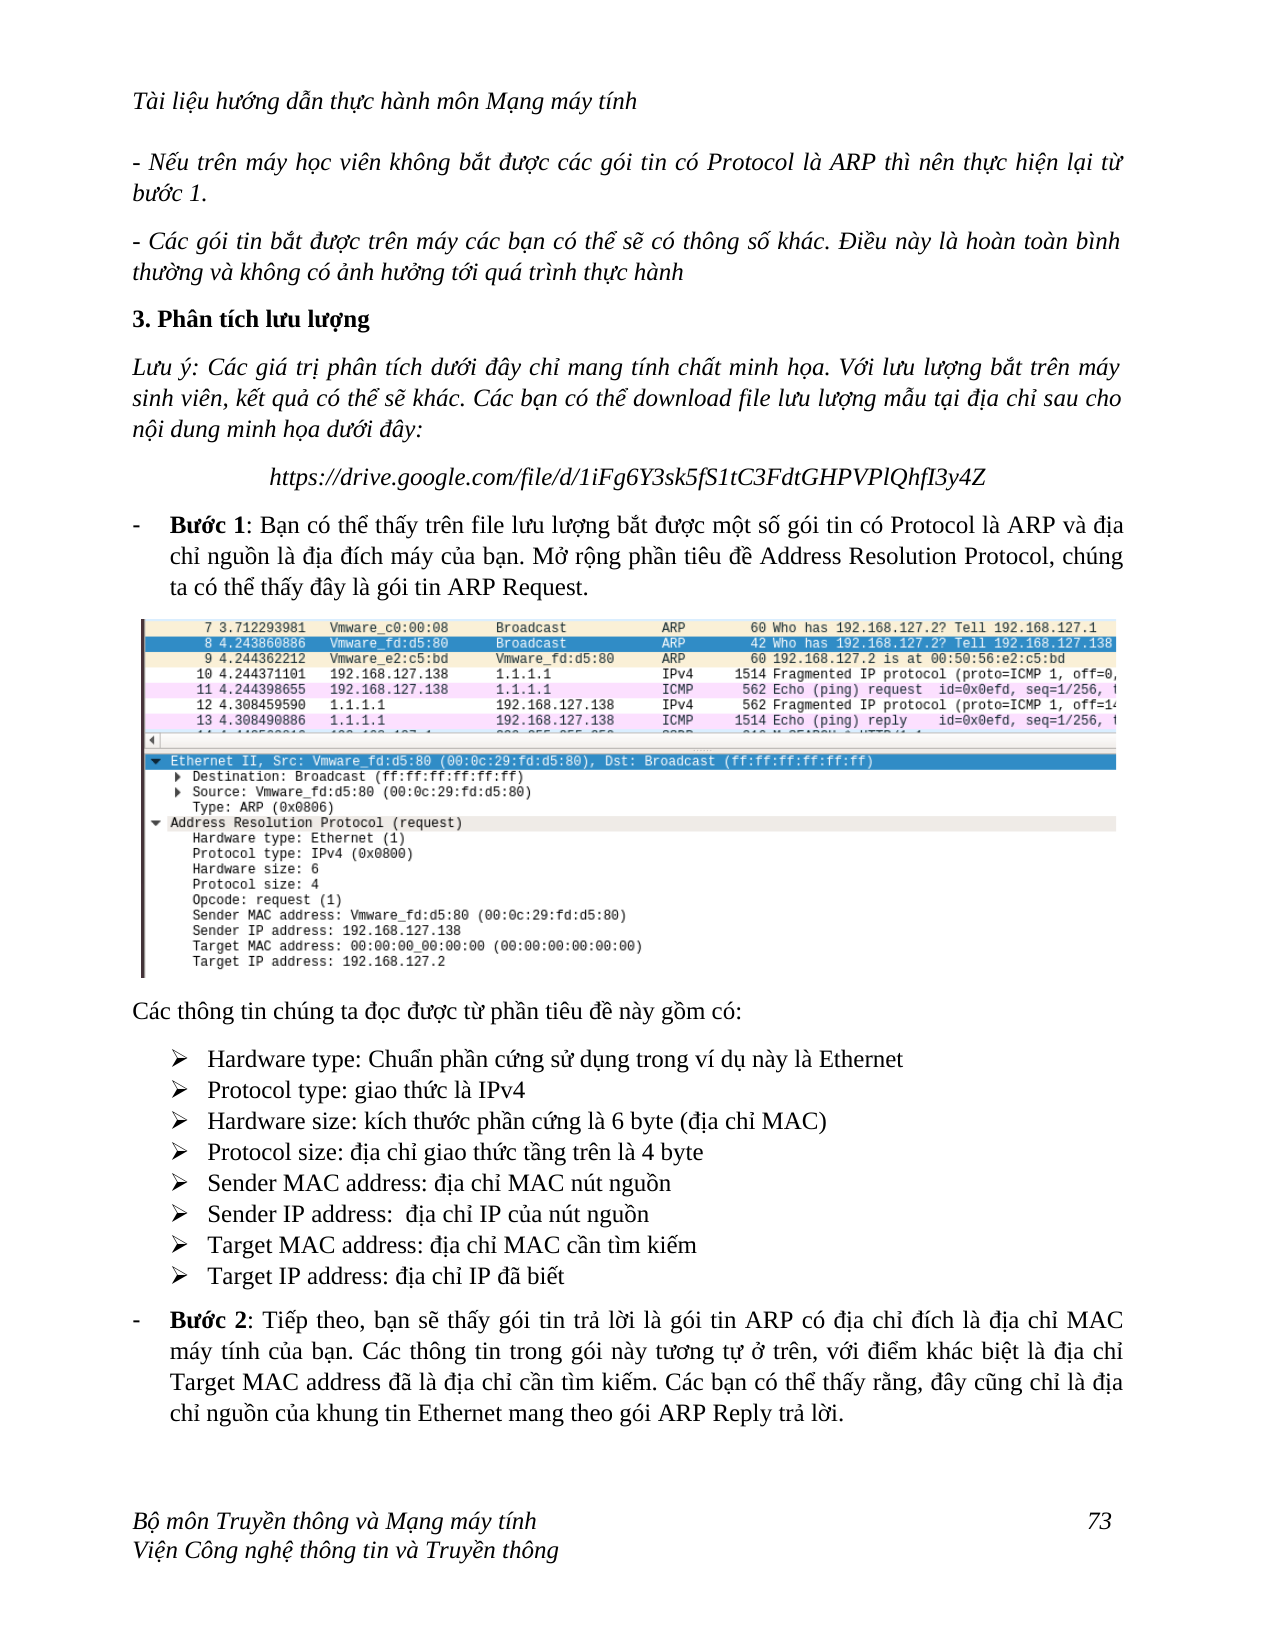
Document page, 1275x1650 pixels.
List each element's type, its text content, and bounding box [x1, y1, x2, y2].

text https://drive.google.com/file/d/1iFg6Y3sk5fS1tC3FdtGHPVPlQhfI3y4Z [132, 462, 1125, 491]
list Target MAC address: địa chỉ MAC cần tìm kiếm [169, 1230, 1125, 1259]
list Hardware type: Chuẩn phần cứng sử dụng trong ví dụ này là Ethernet [169, 1044, 1125, 1073]
text Lưu ý: Các giá trị phân tích dưới đây chỉ mang tính chất minh họa. Với lưu lượng bắt trên máy sinh viên, kết quả có thể sẽ khác. Các bạn có thể download file lưu lượng mẫu tại địa chỉ sau cho nội dung minh họa dưới đây: [132, 352, 1125, 443]
picture [141, 619, 1117, 978]
list Target IP address: địa chỉ IP đã biết [169, 1261, 1125, 1290]
list Sender IP address: địa chỉ IP của nút nguồn [169, 1199, 1125, 1228]
text Các thông tin chúng ta đọc được từ phần tiêu đề này gồm có: [132, 996, 1125, 1025]
text - Các gói tin bắt được trên máy các bạn có thể sẽ có thông số khác. Điều này là hoàn toàn bình thường và không có ảnh hưởng tới quá trình thực hành [132, 226, 1125, 286]
text - Nếu trên máy học viên không bắt được các gói tin có Protocol là ARP thì nên thực hiện lại từ bước 1. [132, 147, 1125, 207]
list Sender MAC address: địa chỉ MAC nút nguồn [169, 1168, 1125, 1197]
list Bước 2: Tiếp theo, bạn sẽ thấy gói tin trả lời là gói tin ARP có địa chỉ đích là địa chỉ MAC máy tính của bạn. Các thông tin trong gói này tương tự ở trên, với điểm khác biệt là địa chỉ Target MAC address đã là địa chỉ cần tìm kiếm. Các bạn có thể thấy rằng, đây cũng chỉ là địa chỉ nguồn của khung tin Ethernet mang theo gói ARP Reply trả lời. [132, 1304, 1125, 1427]
text 3. Phân tích lưu lượng [132, 304, 1125, 333]
list Protocol size: địa chỉ giao thức tầng trên là 4 byte [169, 1137, 1125, 1166]
list Hardware size: kích thước phần cứng là 6 byte (địa chỉ MAC) [169, 1106, 1125, 1135]
list Bước 1: Bạn có thể thấy trên file lưu lượng bắt được một số gói tin có Protocol là ARP và địa chỉ nguồn là địa đích máy của bạn. Mở rộng phần tiêu đề Address Resolution Protocol, chúng ta có thể thấy đây là gói tin ARP Request. [132, 510, 1125, 601]
list Protocol type: giao thức là IPv4 [169, 1075, 1125, 1104]
